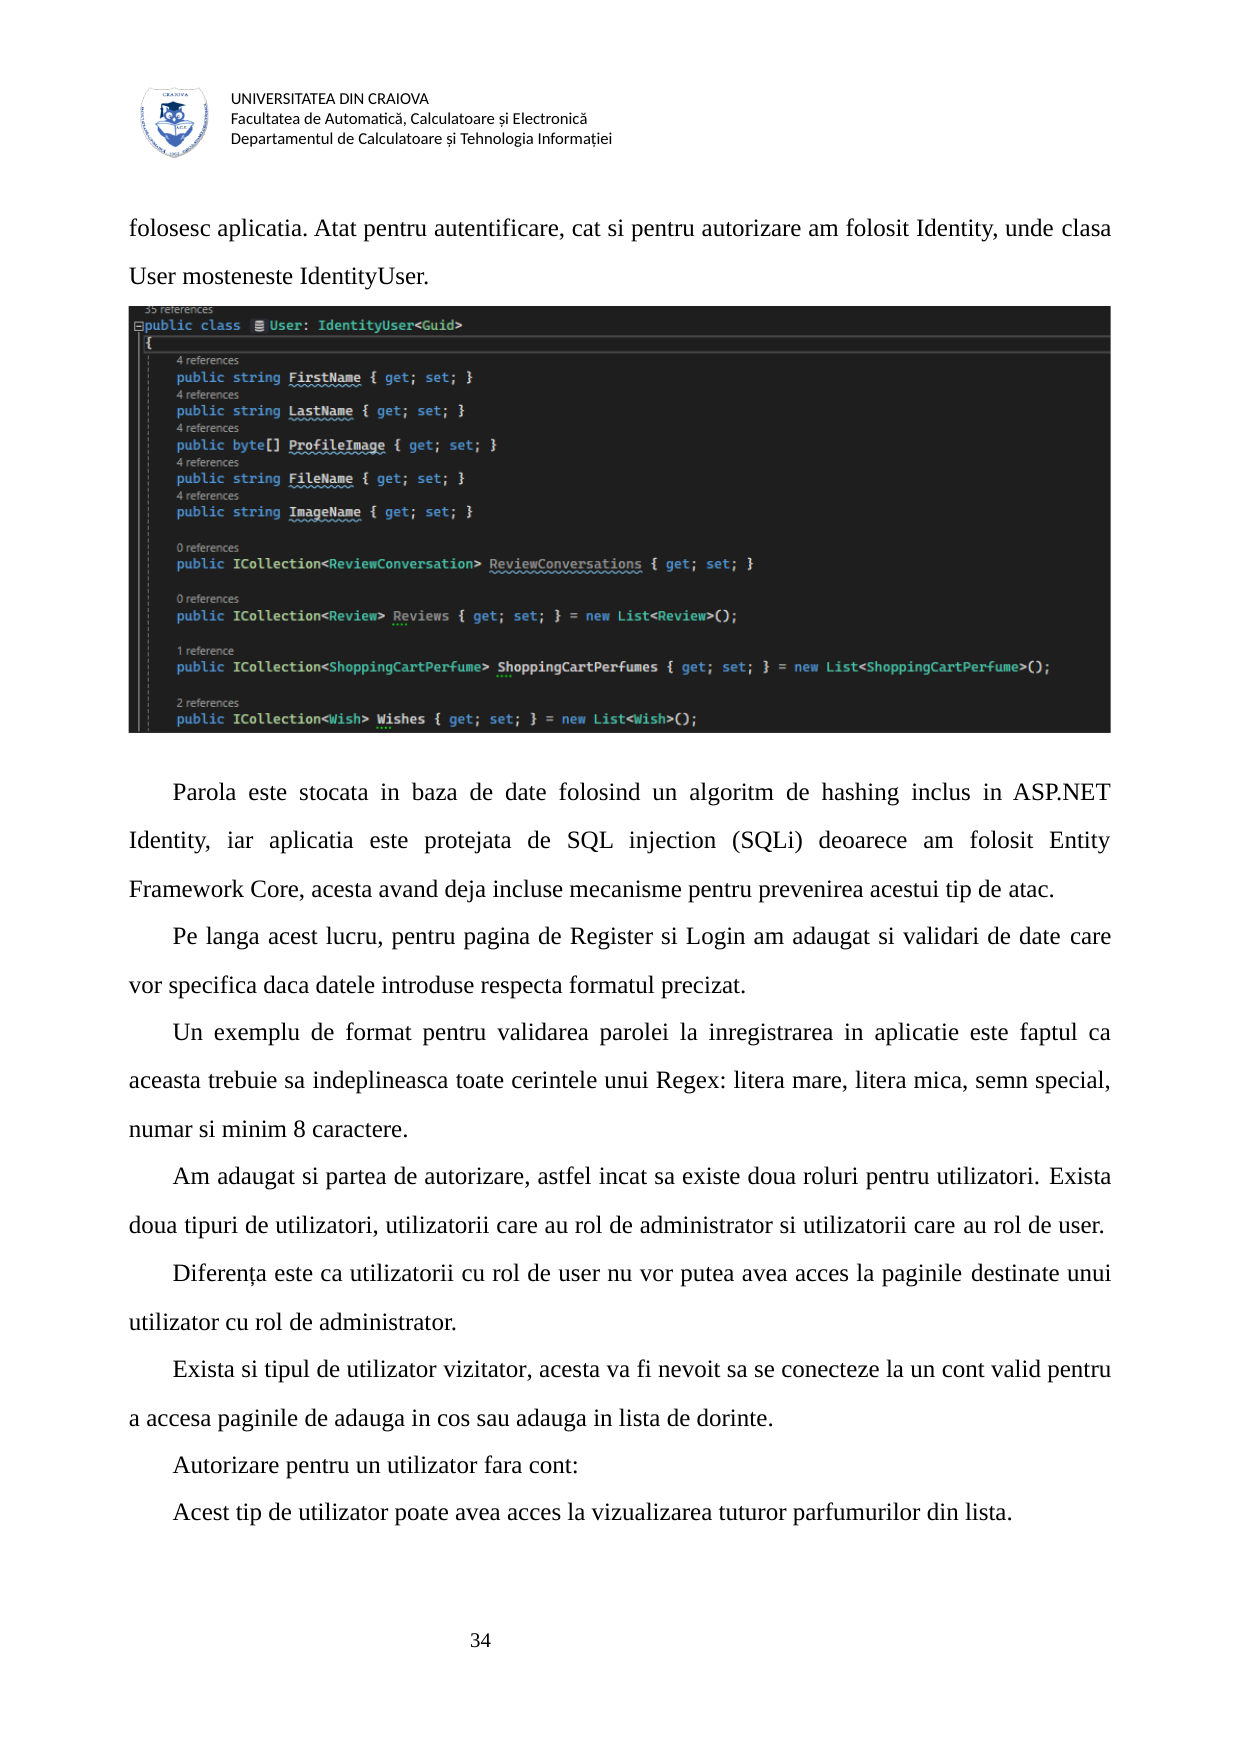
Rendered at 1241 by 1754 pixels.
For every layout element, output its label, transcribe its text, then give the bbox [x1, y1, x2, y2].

list Exista si tipul de utilizator vizitator, acesta va fi nevoit sa se conecteze la un cont valid pentru a accesa paginile de adauga in cos sau adauga in lista de dorinte. [129, 1352, 1111, 1433]
picture [140, 87, 209, 158]
list Autorizare pentru un utilizator fara cont: [129, 1448, 1111, 1480]
list Acest tip de utilizator poate avea acces la vizualizarea tuturor parfumurilor din lista. [129, 1495, 1111, 1527]
list Am adaugat si partea de autorizare, astfel incat sa existe doua roluri pentru utilizatori. Exista doua tipuri de utilizatori, utilizatorii care au rol de administrator si utilizatorii care au rol de user. Diferența este ca utilizatorii cu rol de user nu vor putea avea acces la paginile destinate unui utilizator cu rol de administrator. [129, 1159, 1111, 1338]
list Parola este stocata in baza de date folosind un algoritm de hashing inclus in ASP.NET Identity, iar aplicatia este protejata de SQL injection (SQLi) deoarece am folosit Entity Framework Core, acesta avand deja incluse mecanisme pentru prevenirea acestui tip de atac. [129, 775, 1111, 905]
list Pe langa acest lucru, pentru pagina de Register si Login am adaugat si validari de date care vor specifica daca datele introduse respecta formatul precizat. [129, 919, 1111, 1000]
list folosesc aplicatia. Atat pentru autentificare, cat si pentru autorizare am folosit Identity, unde clasa User mosteneste IdentityUser. [129, 162, 1111, 292]
list Un exemplu de format pentru validarea parolei la inregistrarea in aplicatie este faptul ca aceasta trebuie sa indeplineasca toate cerintele unui Regex: litera mare, litera mica, semn special, numar si minim 8 caractere. [129, 1015, 1111, 1145]
picture [128, 306, 1111, 733]
